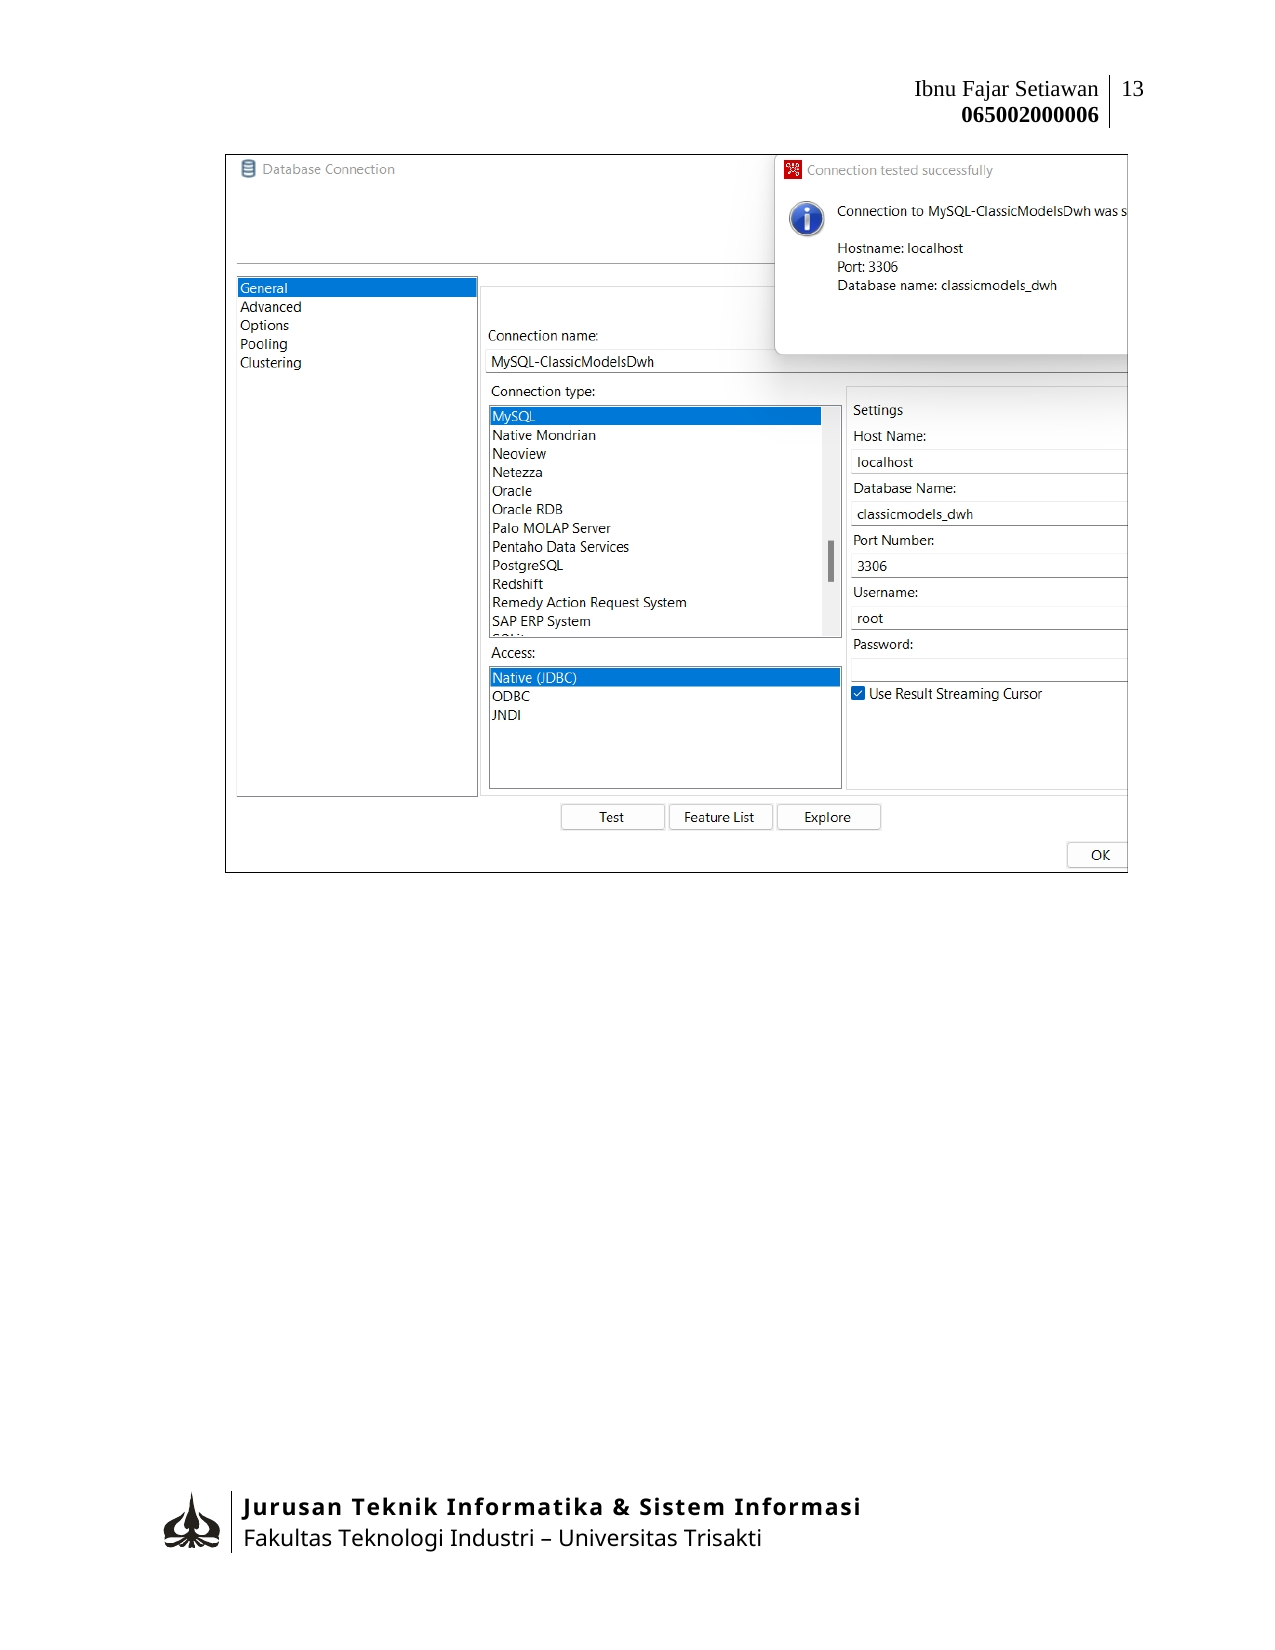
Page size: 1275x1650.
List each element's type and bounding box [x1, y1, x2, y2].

table_header [226, 155, 236, 872]
picture [236, 155, 1128, 872]
